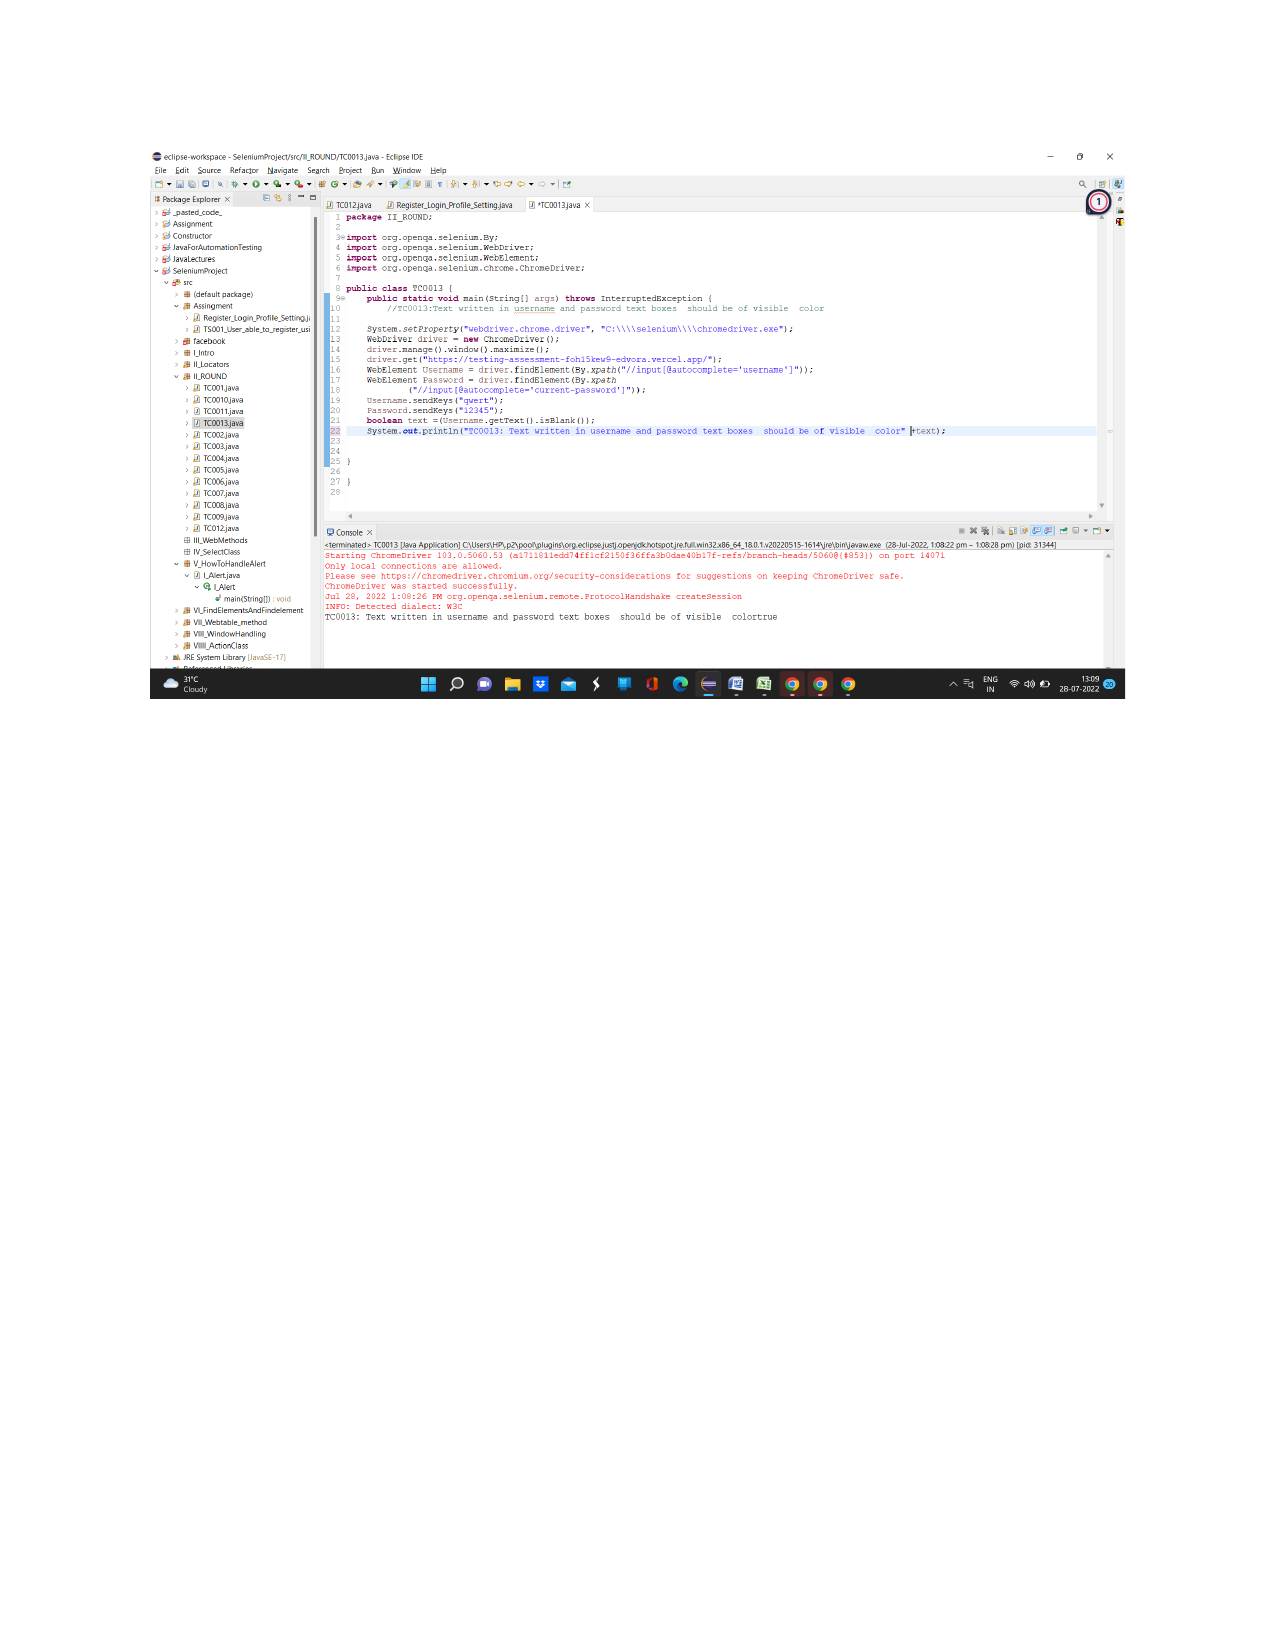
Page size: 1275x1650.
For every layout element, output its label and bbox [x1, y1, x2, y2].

picture [150, 150, 1125, 699]
